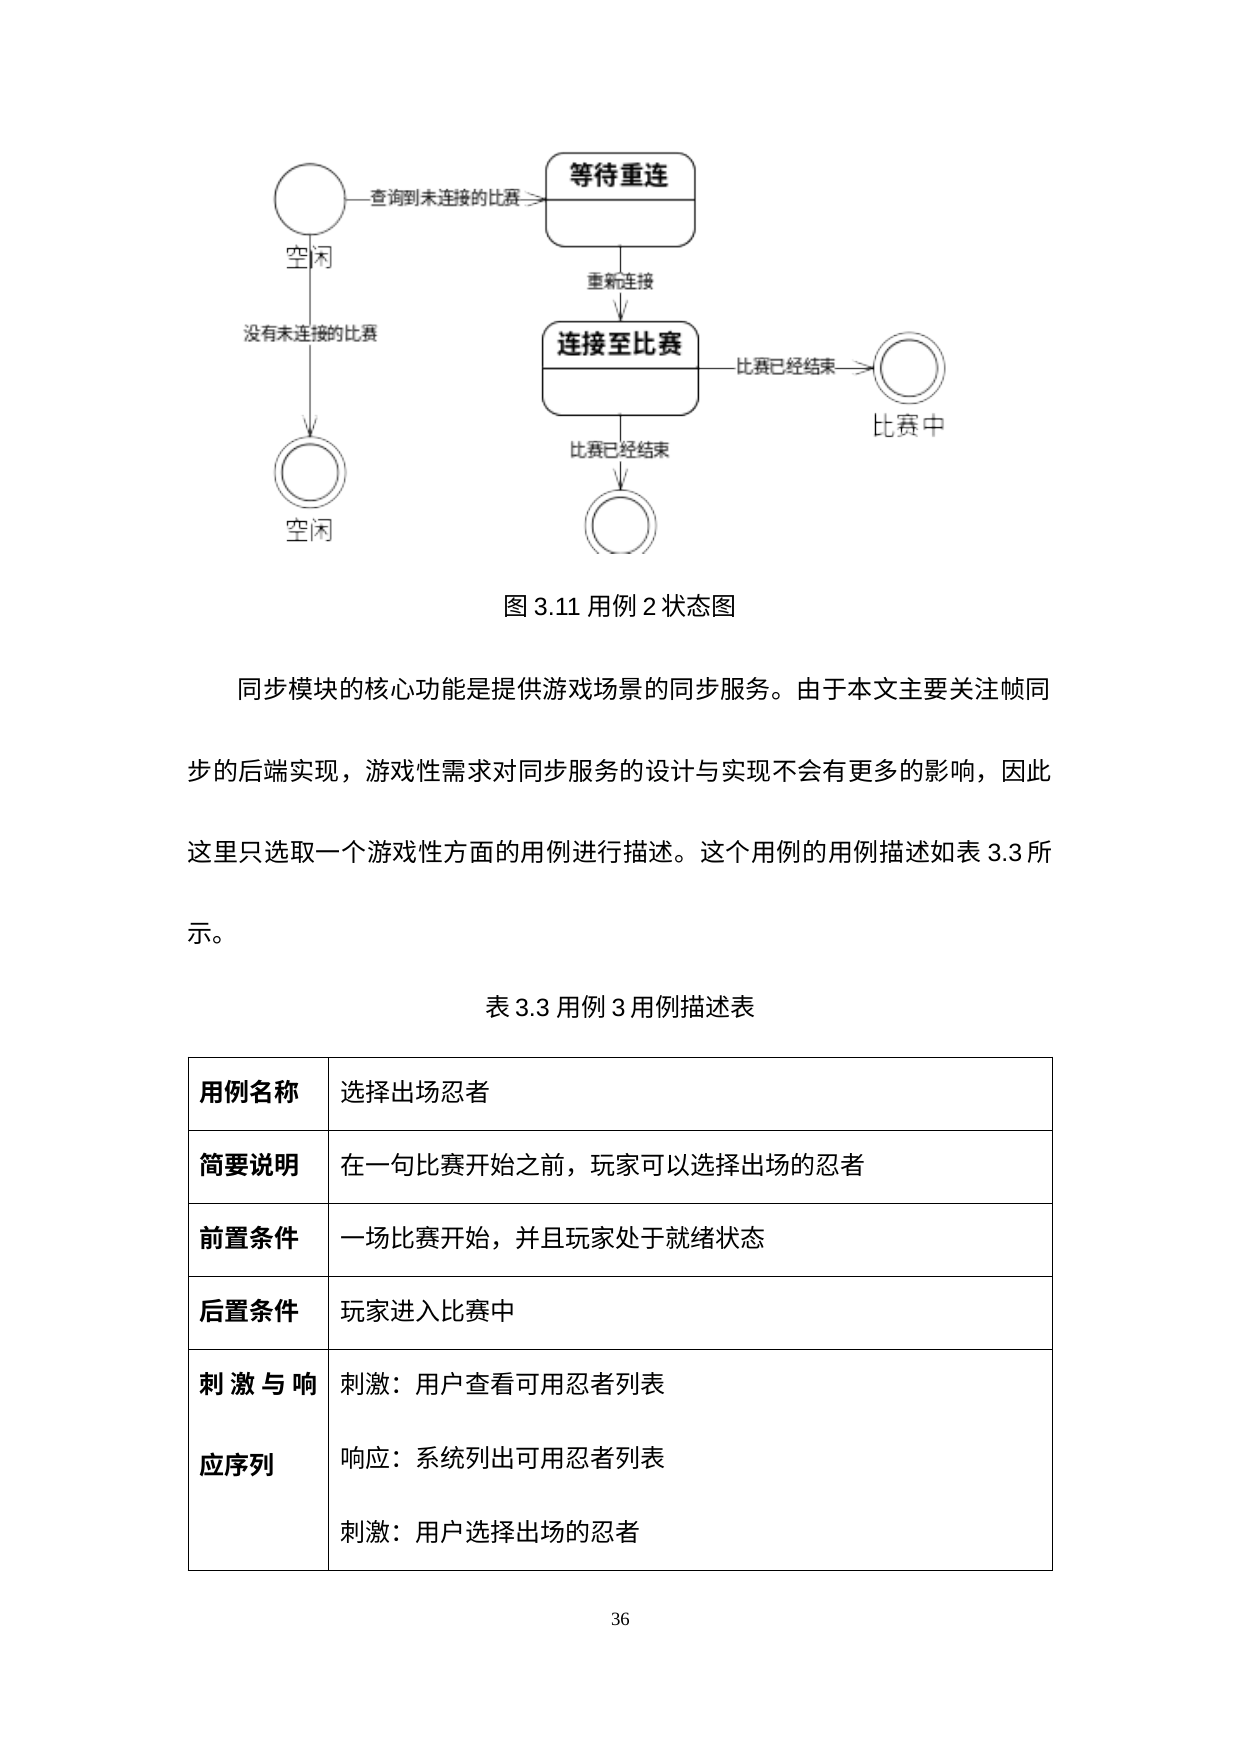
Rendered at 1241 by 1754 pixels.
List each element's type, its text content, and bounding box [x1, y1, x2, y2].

table_cell 简要说明 [189, 1131, 328, 1203]
table_cell 前置条件 [189, 1204, 328, 1276]
text 图3.11 用例2状态图 [187, 572, 1053, 637]
table_cell 一场比赛开始，并且玩家处于就绪状态 [329, 1204, 1052, 1276]
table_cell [329, 1350, 1052, 1570]
table_header 选择出场忍者 [329, 1058, 1052, 1130]
table_cell 玩家进入比赛中 [329, 1277, 1052, 1349]
text 表3.3 用例3用例描述表 [187, 973, 1053, 1038]
table_cell 后置条件 [189, 1277, 328, 1349]
text 同步模块的核心功能是提供游戏场景的同步服务。由于本文主要关注帧同步的后端实现，游戏性需求对同步服务的设计与实现不会有更多的影响，因此这里只选取一个游戏性方面的用例进行描述。这个用例的用例描述如表3.3所示。 [187, 656, 1053, 964]
table_header 用例名称 [189, 1058, 328, 1130]
table_cell 在一句比赛开始之前，玩家可以选择出场的忍者 [329, 1131, 1052, 1203]
table_cell 刺激与响应序列 [189, 1350, 328, 1570]
